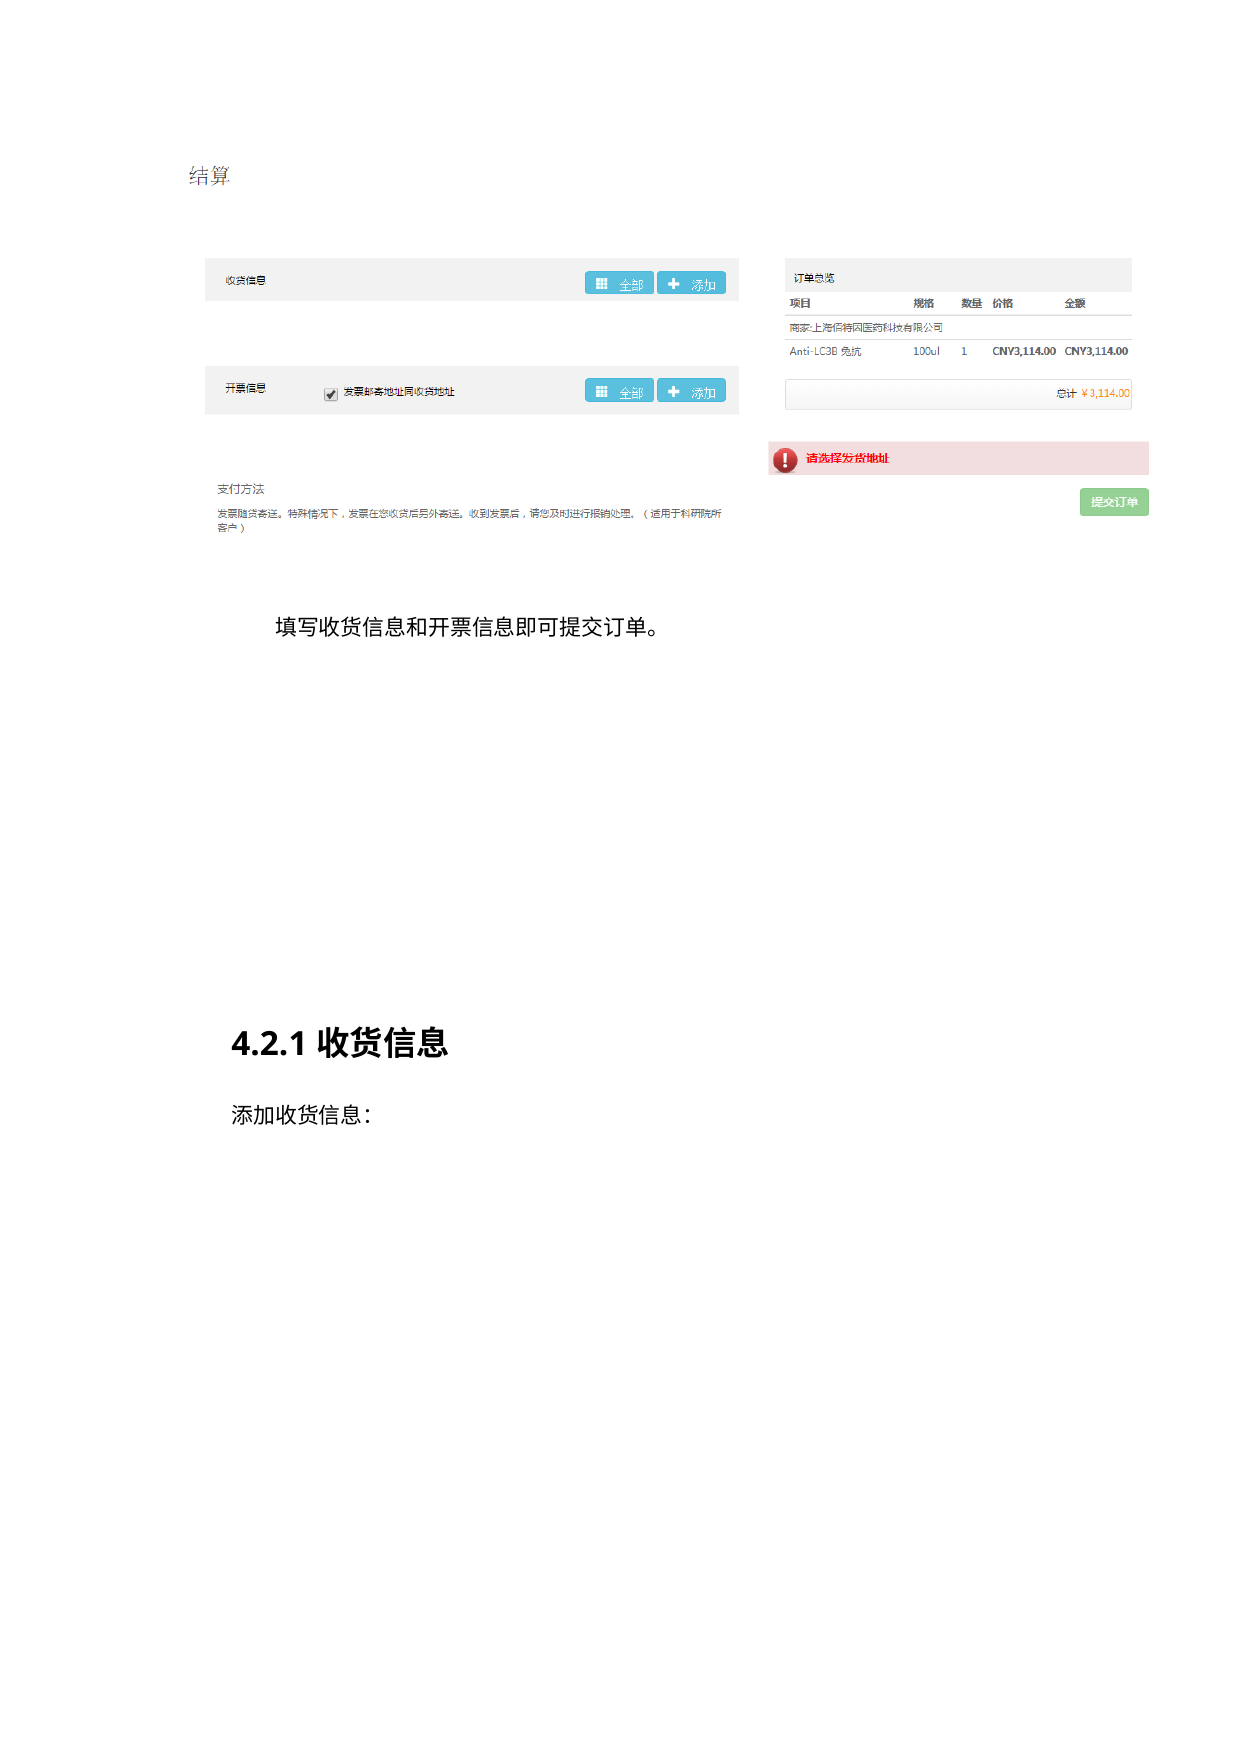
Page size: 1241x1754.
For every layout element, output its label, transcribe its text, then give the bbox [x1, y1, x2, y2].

text 添加收货信息： [187, 1098, 1053, 1131]
text 4.2.1 收货信息 [187, 1009, 1053, 1074]
picture [187, 162, 1161, 542]
text 填写收货信息和开票信息即可提交订单。 [231, 610, 1053, 642]
